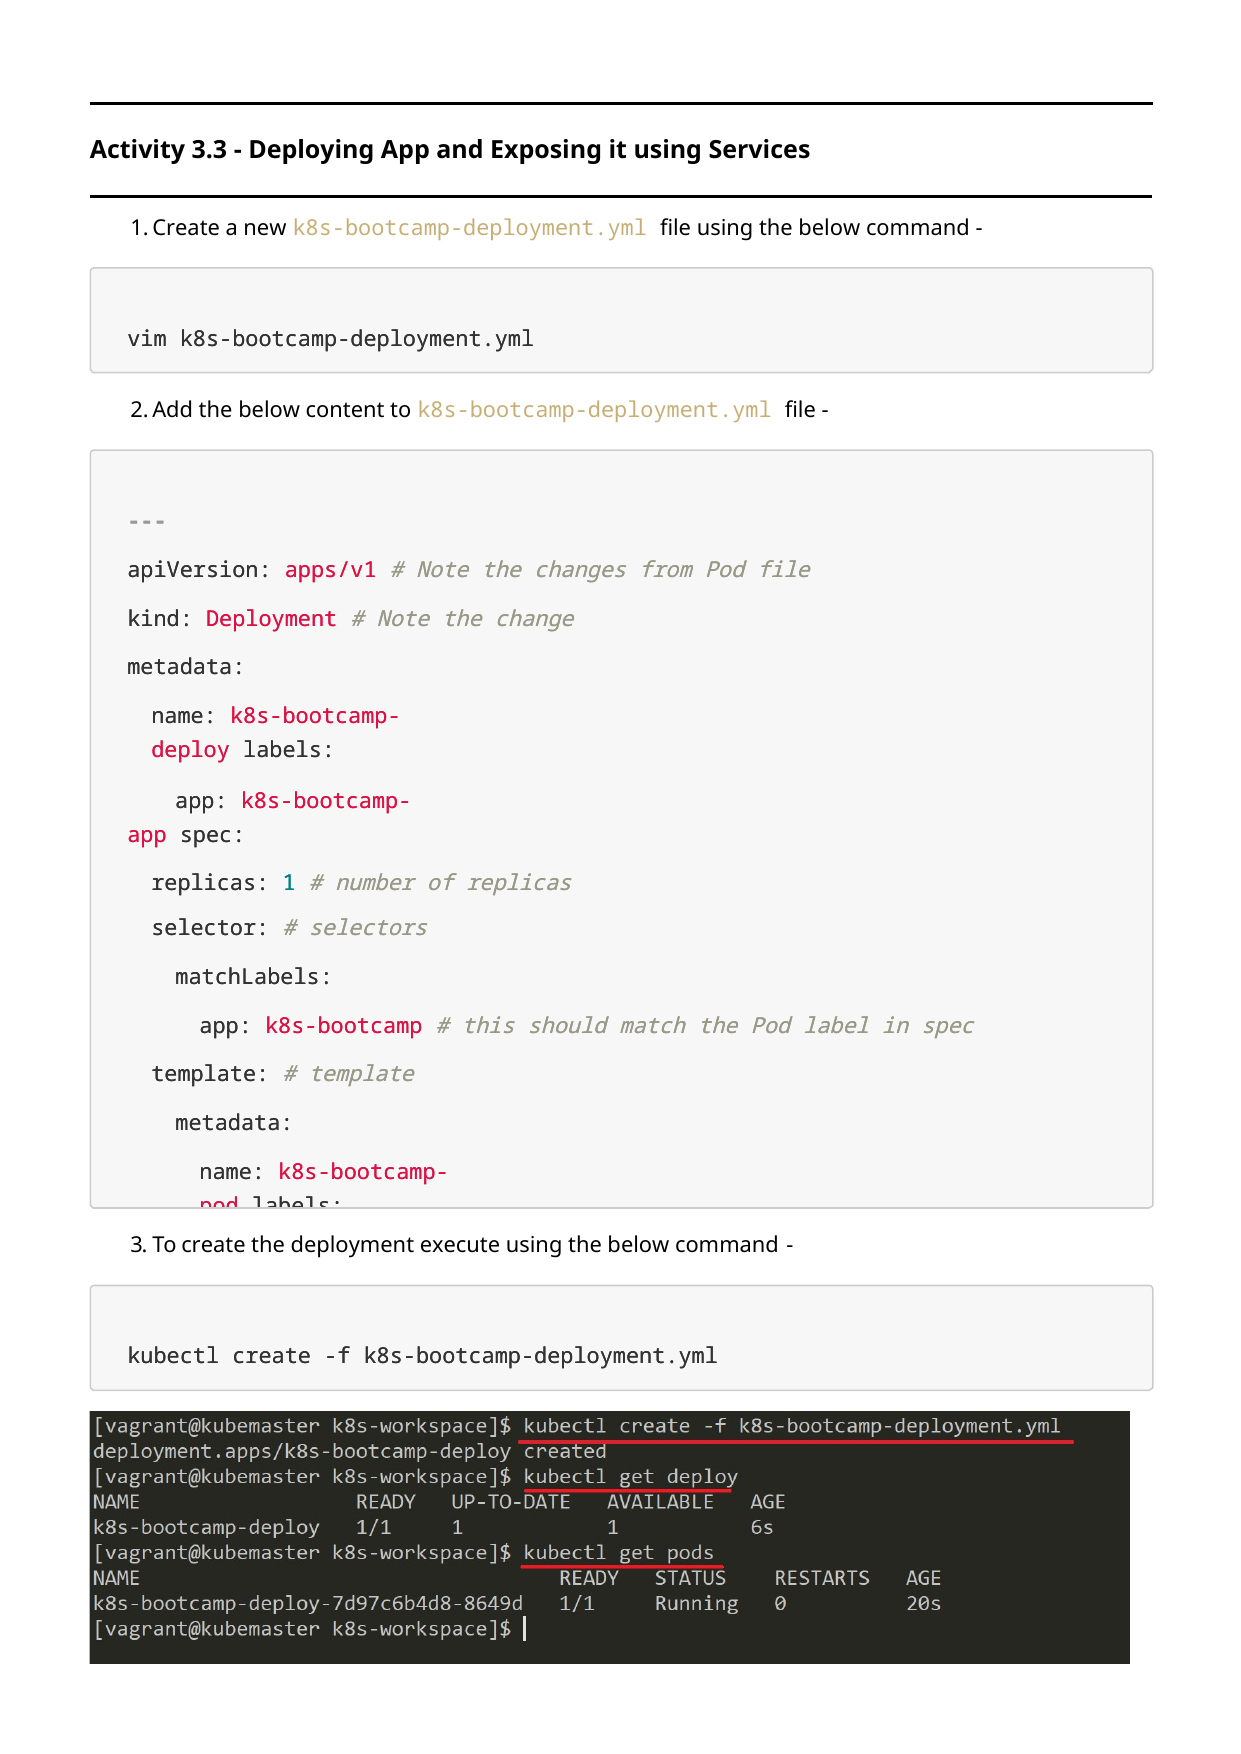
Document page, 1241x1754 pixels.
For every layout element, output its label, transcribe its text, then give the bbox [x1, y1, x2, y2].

list To create the deployment execute using the below command - [130, 1229, 1165, 1259]
subtitle Activity 3.3 - Deploying App and Exposing it using Services [89, 131, 1165, 165]
list Add the below content to k8s-bootcamp-deployment.yml file - [130, 394, 1165, 424]
list Create a new k8s-bootcamp-deployment.yml file using the below command - [130, 212, 1165, 241]
picture [89, 1411, 1130, 1664]
